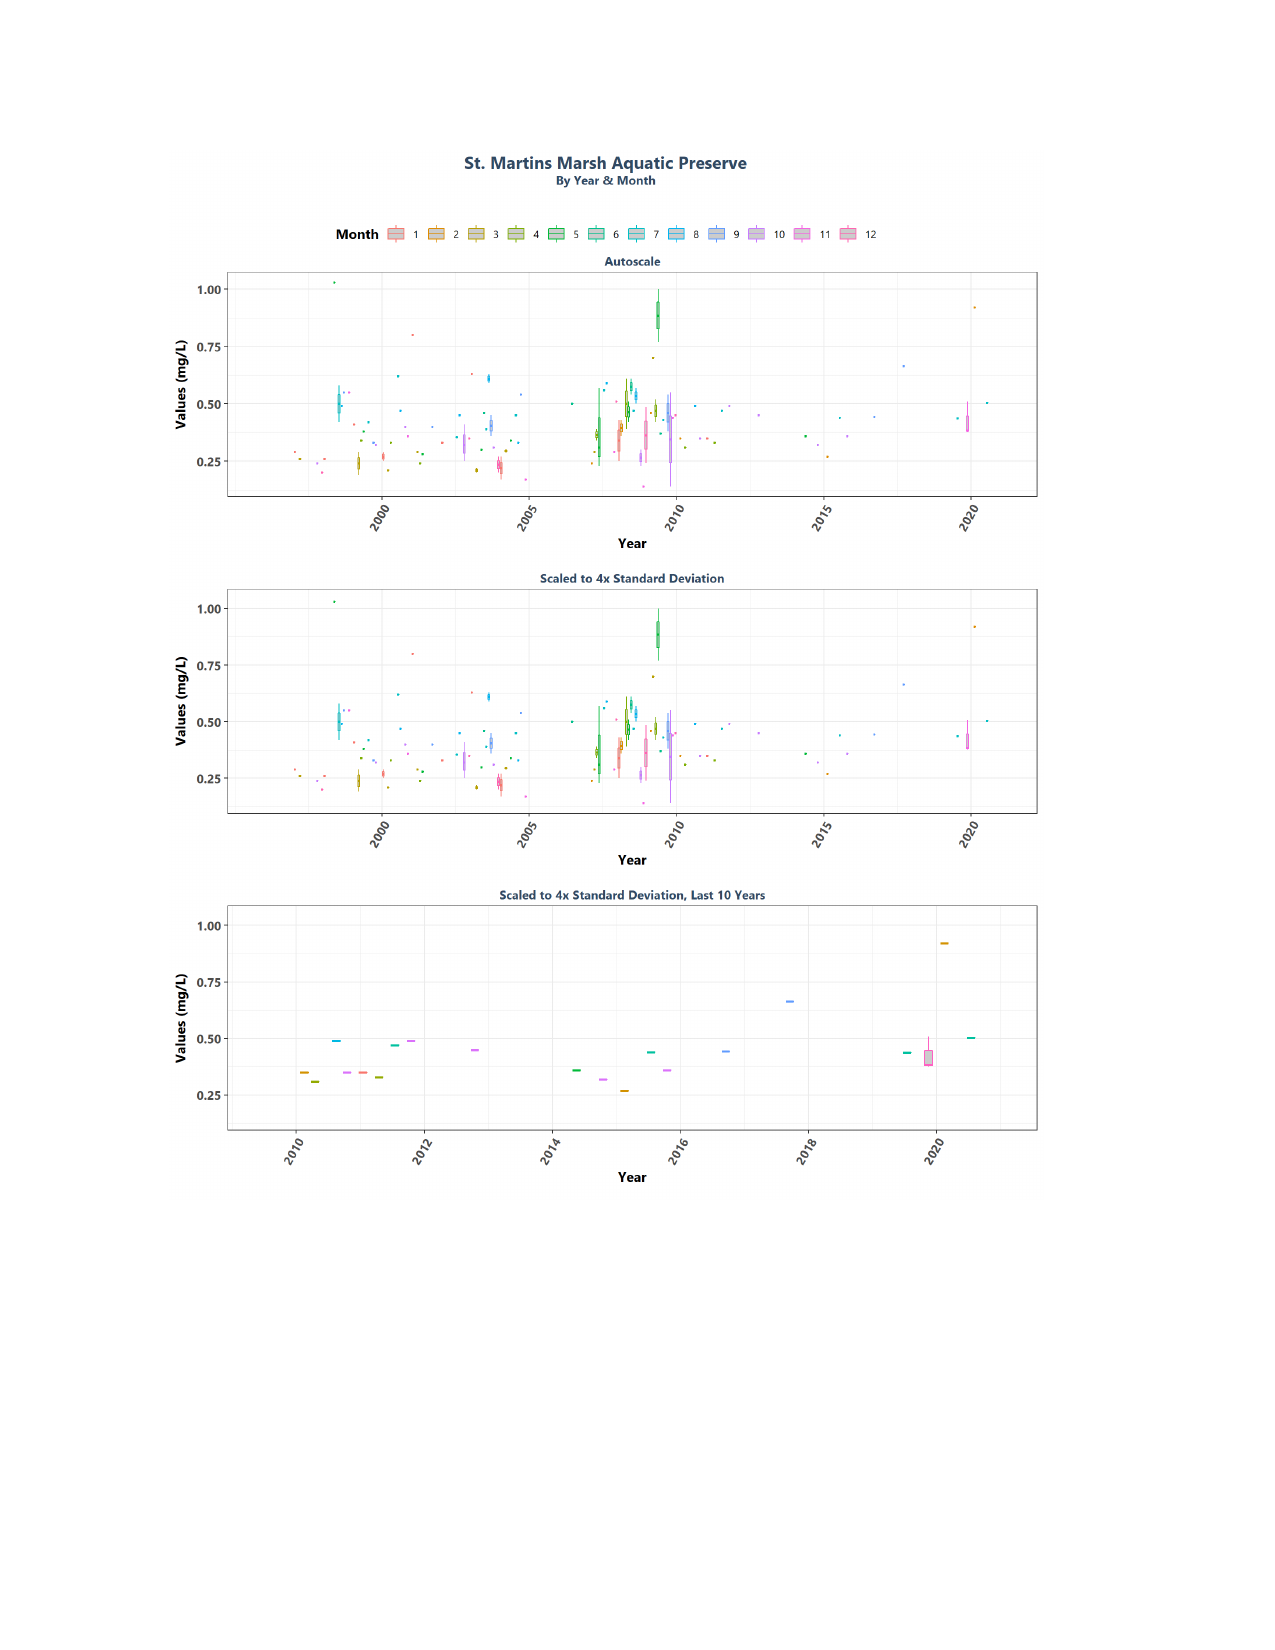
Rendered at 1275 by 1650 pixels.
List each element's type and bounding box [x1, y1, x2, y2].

picture [168, 150, 1044, 1200]
